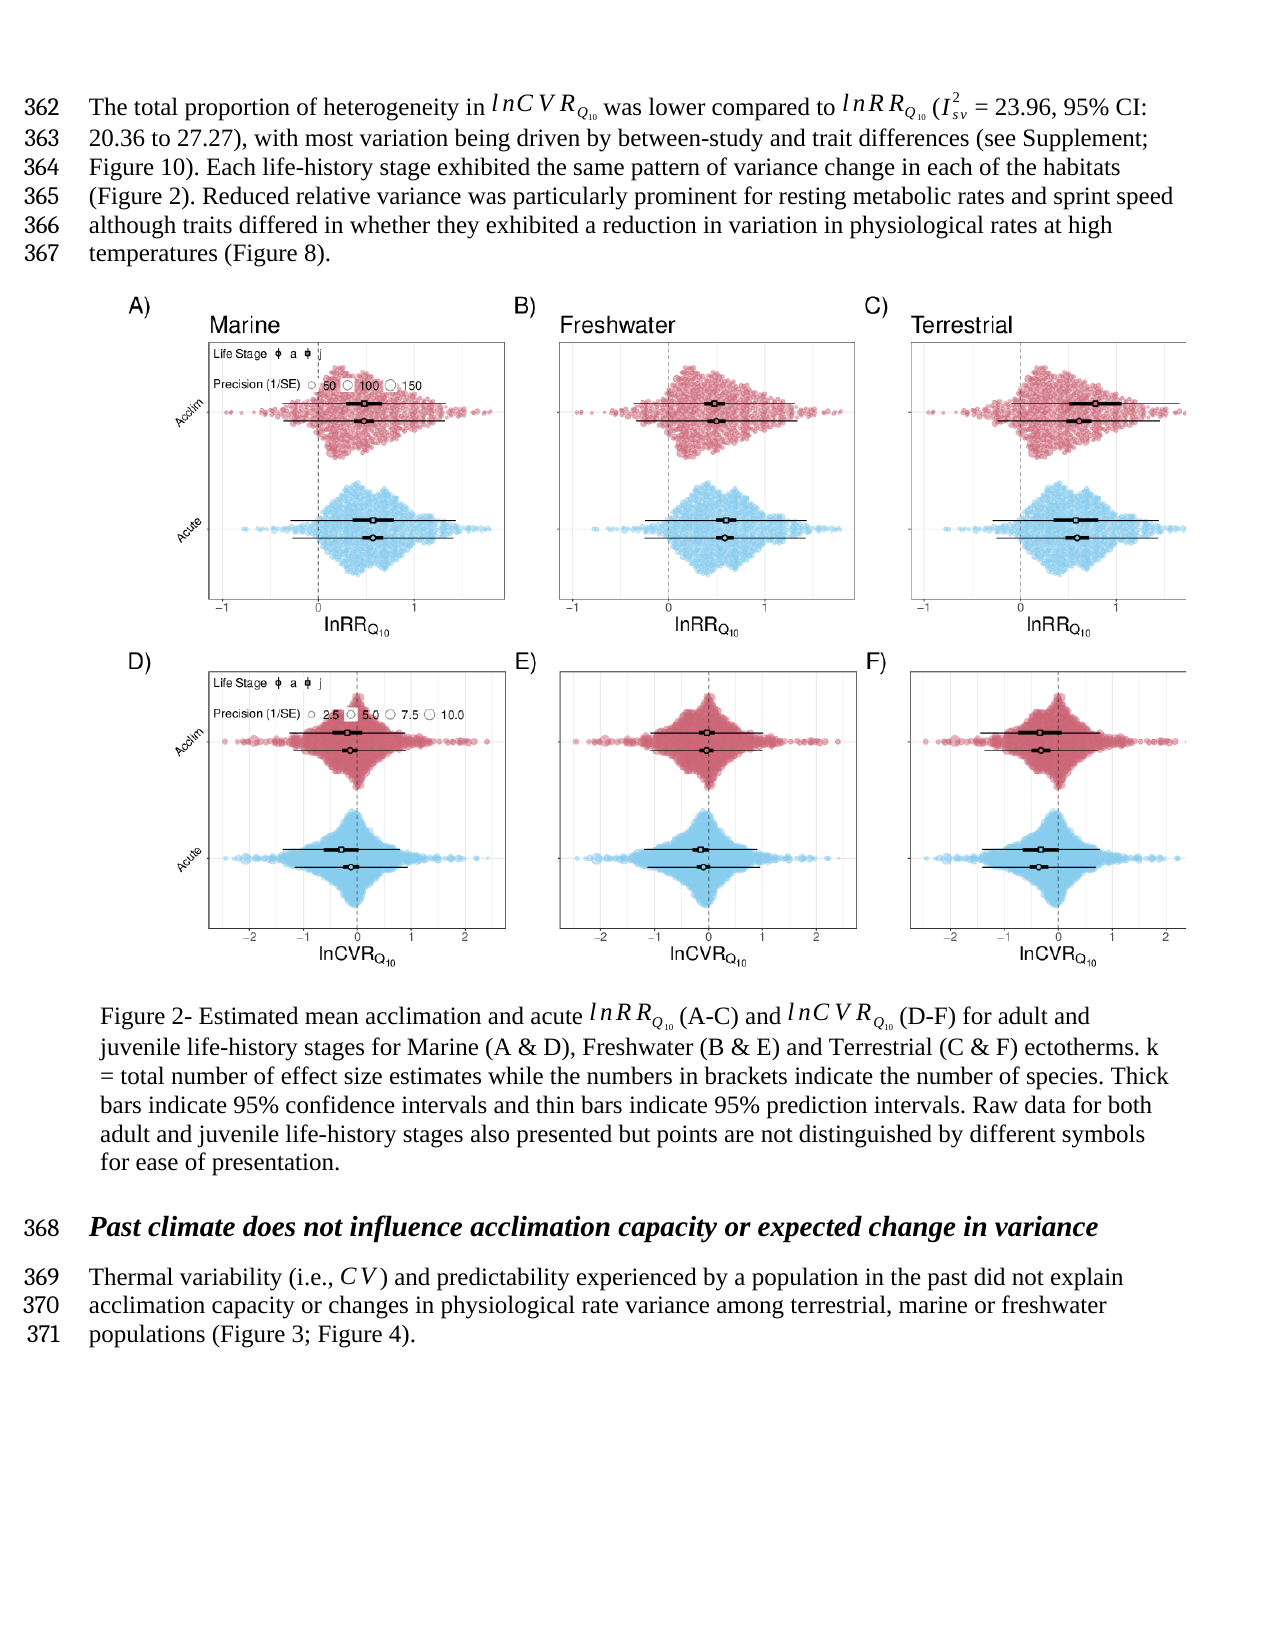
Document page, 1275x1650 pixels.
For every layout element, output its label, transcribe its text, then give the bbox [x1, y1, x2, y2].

text Thermal variability (i.e., ) and predictability experienced by a population in the past did not explain acclimation capacity or changes in physiological rate variance among terrestrial, marine or freshwater populations (Figure 3; Figure 4). [89, 1262, 1186, 1348]
picture [118, 286, 1187, 979]
text The total proportion of heterogeneity in was lower compared to ( = 23.96, 95% CI: 20.36 to 27.27), with most variation being driven by between-study and trait differences (see Supplement; Figure 10). Each life-history stage exhibited the same pattern of variance change in each of the habitats (Figure 2). Reduced relative variance was particularly prominent for resting metabolic rates and sprint speed although traits differed in whether they exhibited a reduction in variation in physiological rates at high temperatures (Figure 8). [89, 89, 1186, 267]
subtitle Past climate does not influence acclimation capacity or expected change in variance [89, 1209, 1186, 1243]
table_header Figure 2- Estimated mean acclimation and acute (A-C) and (D-F) for adult and juvenile life-history stages for Marine (A & D), Freshwater (B & E) and Terrestrial (C & F) ectotherms. k = total number of effect size estimates while the numbers in brackets indicate the number of species. Thick bars indicate 95% confidence intervals and thin bars indicate 95% prediction intervals. Raw data for both adult and juvenile life-history stages also presented but points are not distinguished by different symbols for ease of presentation. [89, 286, 1186, 1189]
